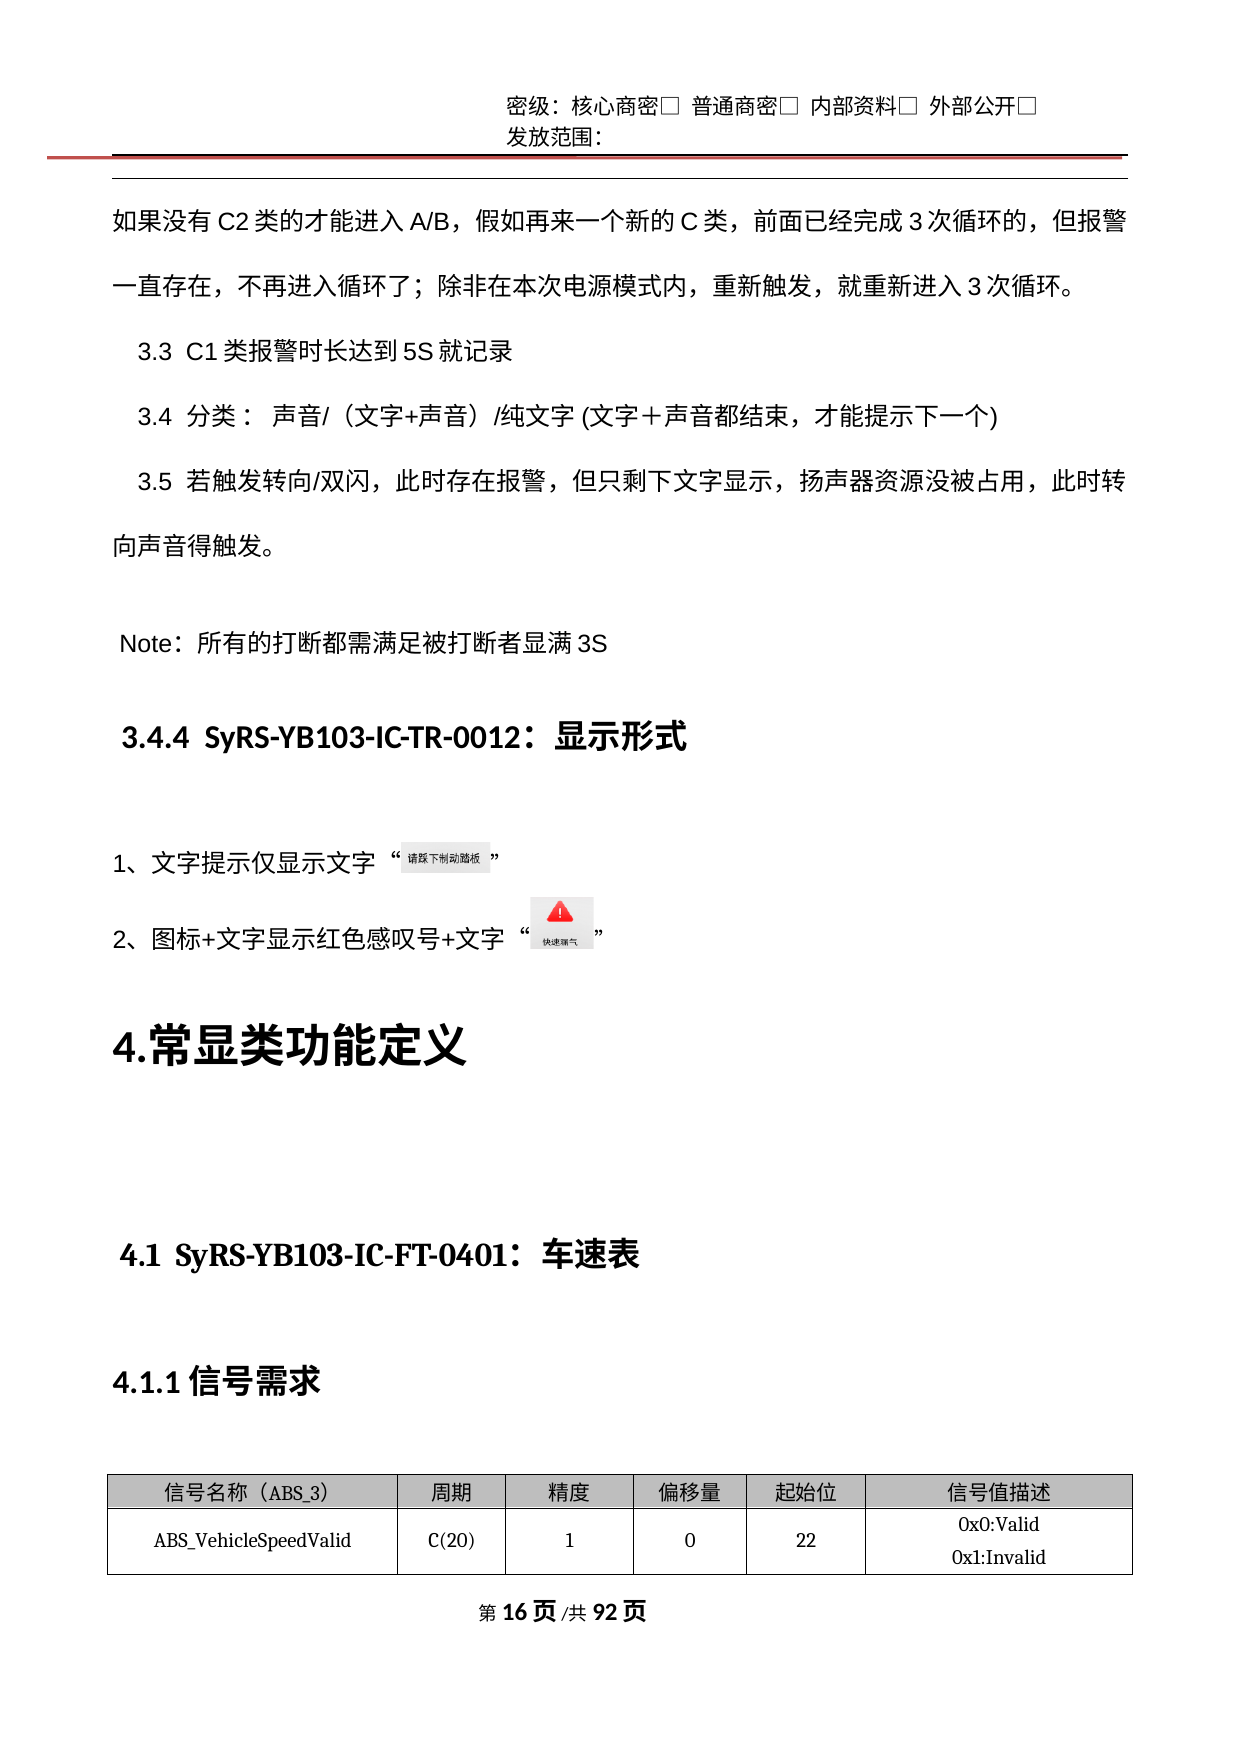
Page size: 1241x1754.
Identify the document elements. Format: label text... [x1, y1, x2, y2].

text 3.5 若触发转向/双闪，此时存在报警，但只剩下文字显示，扬声器资源没被占用，此时转向声音得触发。 [112, 447, 1128, 577]
table_cell 0x0:Valid 0x1:Invalid [866, 1509, 1132, 1573]
table_cell 22 [747, 1509, 865, 1573]
table_cell 0 [634, 1509, 746, 1573]
table_header 信号值描述 [866, 1475, 1132, 1507]
table_header 起始位 [747, 1475, 865, 1507]
table_header 信号名称（ABS_3） [108, 1475, 397, 1507]
text 3.4 分类 ： 声音/（文字+声音）/纯文字 (文字＋声音都结束，才能提示下一个) [112, 382, 1128, 447]
table_cell ABS_VehicleSpeedValid [108, 1509, 397, 1573]
subtitle 4.1 SyRS-YB103-IC-FT-0401：车速表 [112, 1219, 1128, 1284]
text Note：所有的打断都需满足被打断者显满3S [112, 609, 1128, 674]
table_header 偏移量 [634, 1475, 746, 1507]
text 1、文字提示仅显示文字“” [112, 829, 1128, 894]
text 2、图标+文字显示红色感叹号+文字“” [112, 894, 1128, 959]
table_cell 1 [506, 1509, 633, 1573]
subtitle 3.4.4 SyRS-YB103-IC-TR-0012：显示形式 [112, 701, 1128, 766]
table_header 周期 [398, 1475, 505, 1507]
text 3.3 C1类报警时长达到5S就记录 [112, 317, 1128, 382]
picture [530, 897, 594, 949]
table_header 精度 [506, 1475, 633, 1507]
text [112, 187, 1128, 317]
subtitle 4.常显类功能定义 [112, 994, 1128, 1092]
subtitle 4.1.1 信号需求 [112, 1347, 1128, 1412]
picture [401, 842, 491, 873]
table_cell C(20) [398, 1509, 505, 1573]
